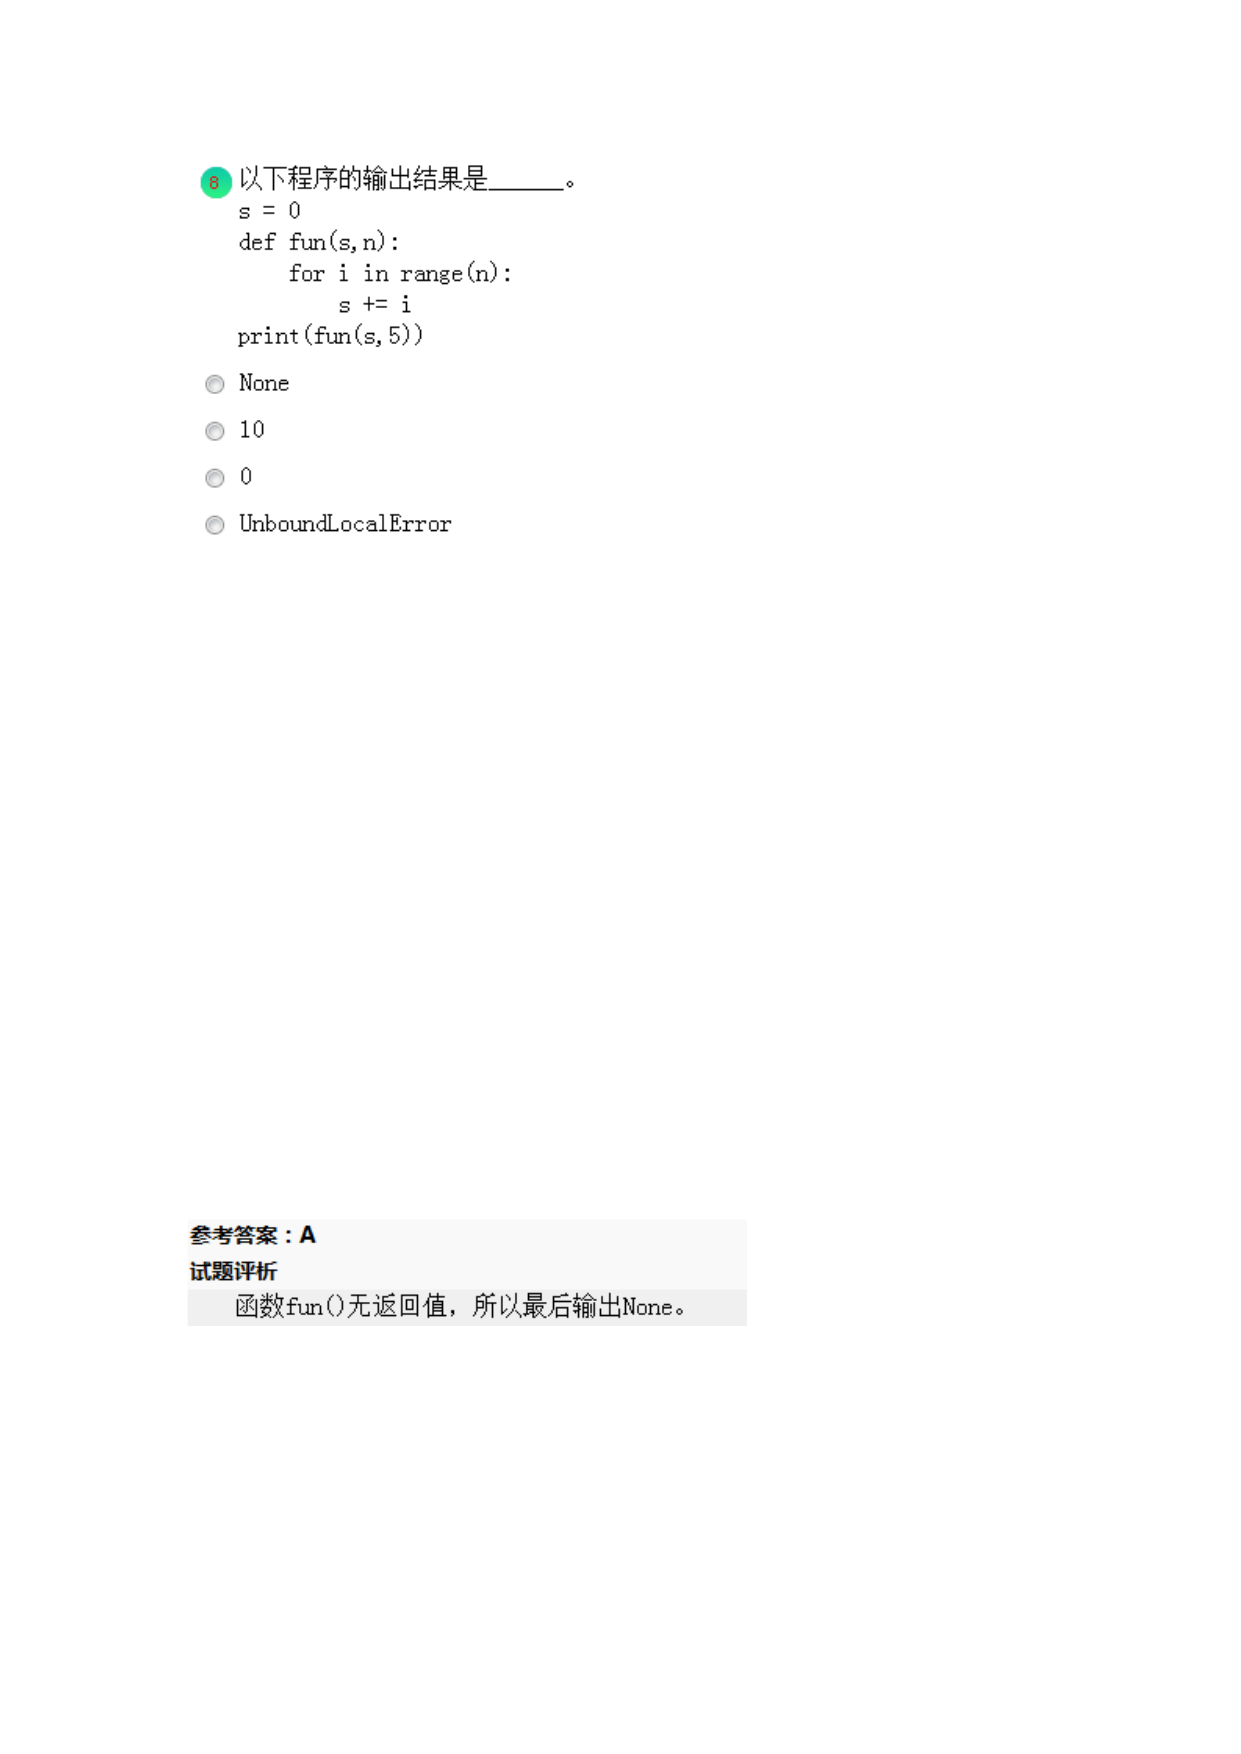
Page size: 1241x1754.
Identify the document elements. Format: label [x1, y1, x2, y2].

picture [187, 162, 747, 1326]
